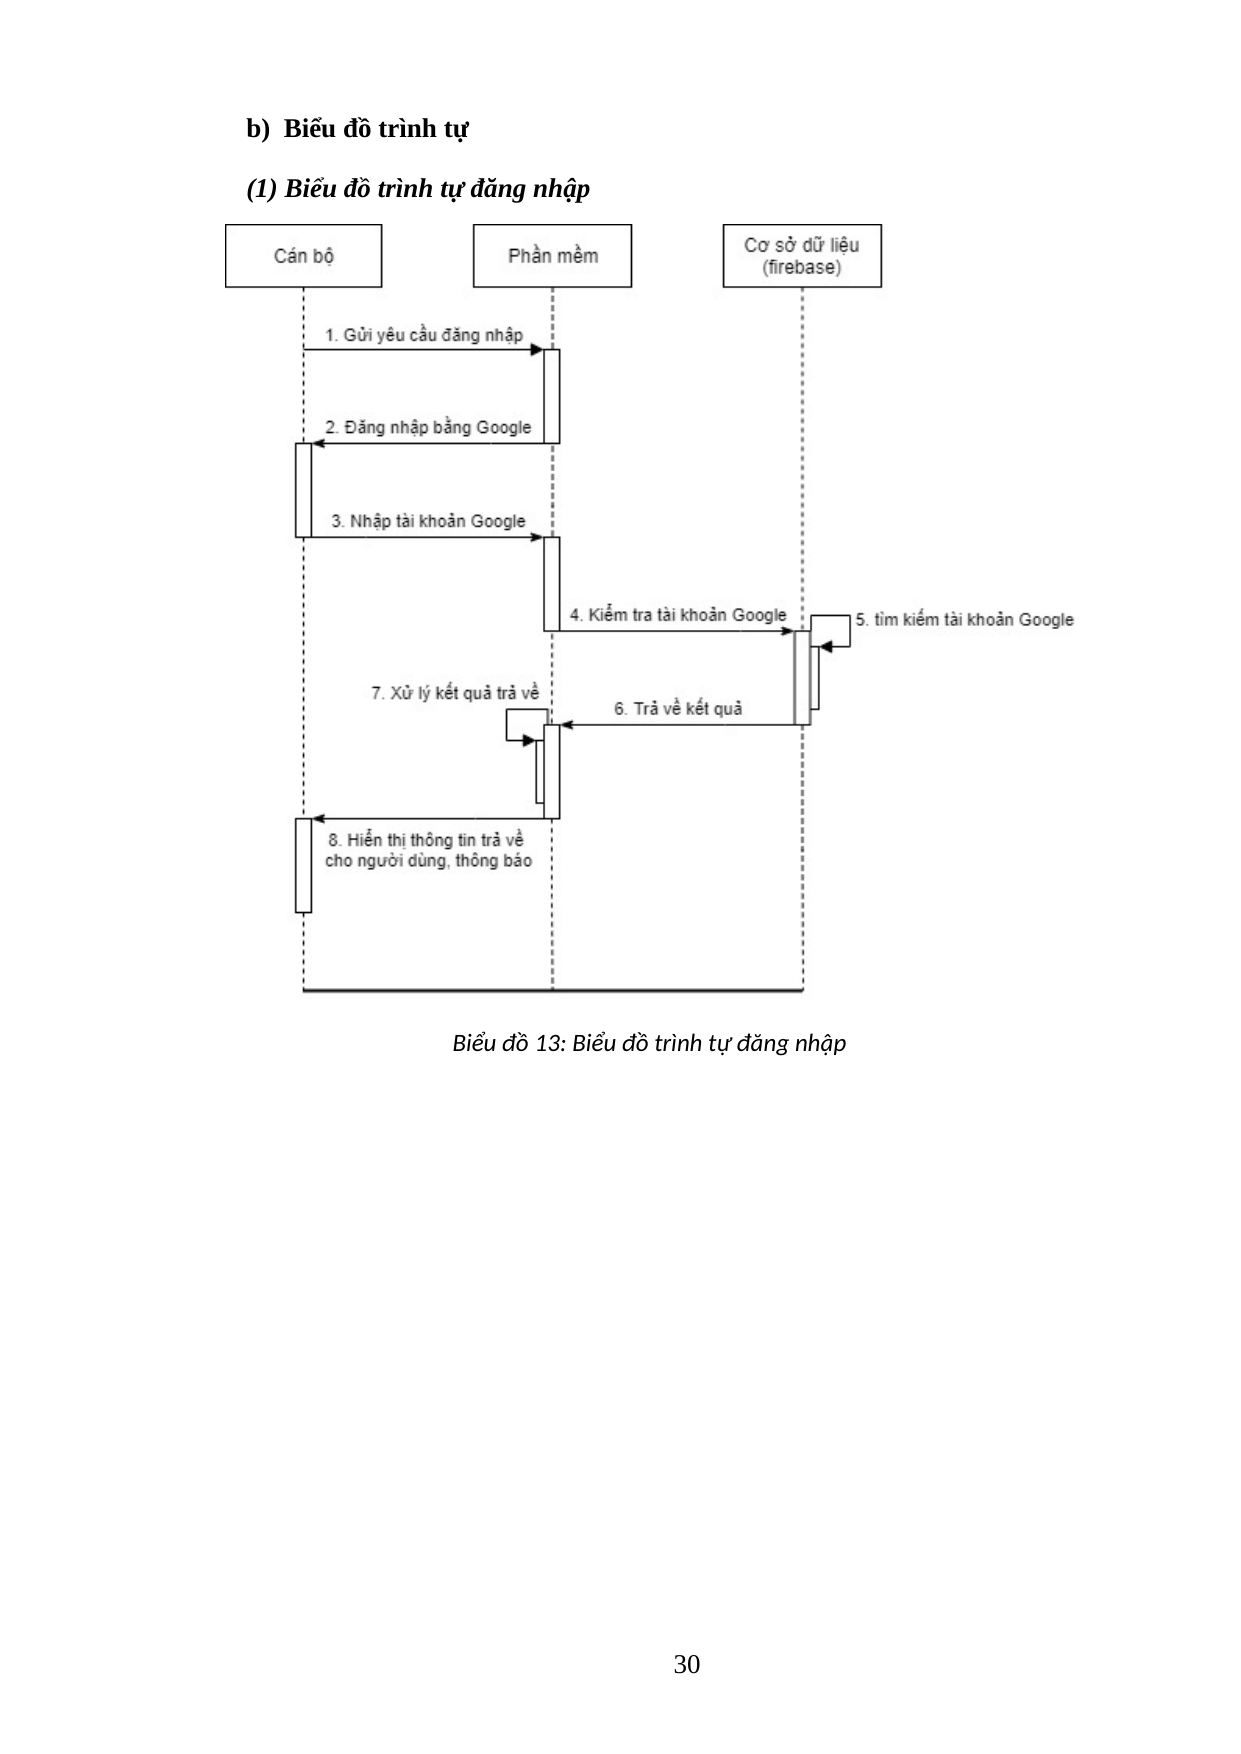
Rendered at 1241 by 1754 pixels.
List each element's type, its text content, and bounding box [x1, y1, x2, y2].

subtitle Biểu đồ trình tự đăng nhập [246, 172, 1128, 203]
subtitle Biểu đồ trình tự [246, 112, 1128, 144]
picture [225, 224, 1076, 1009]
